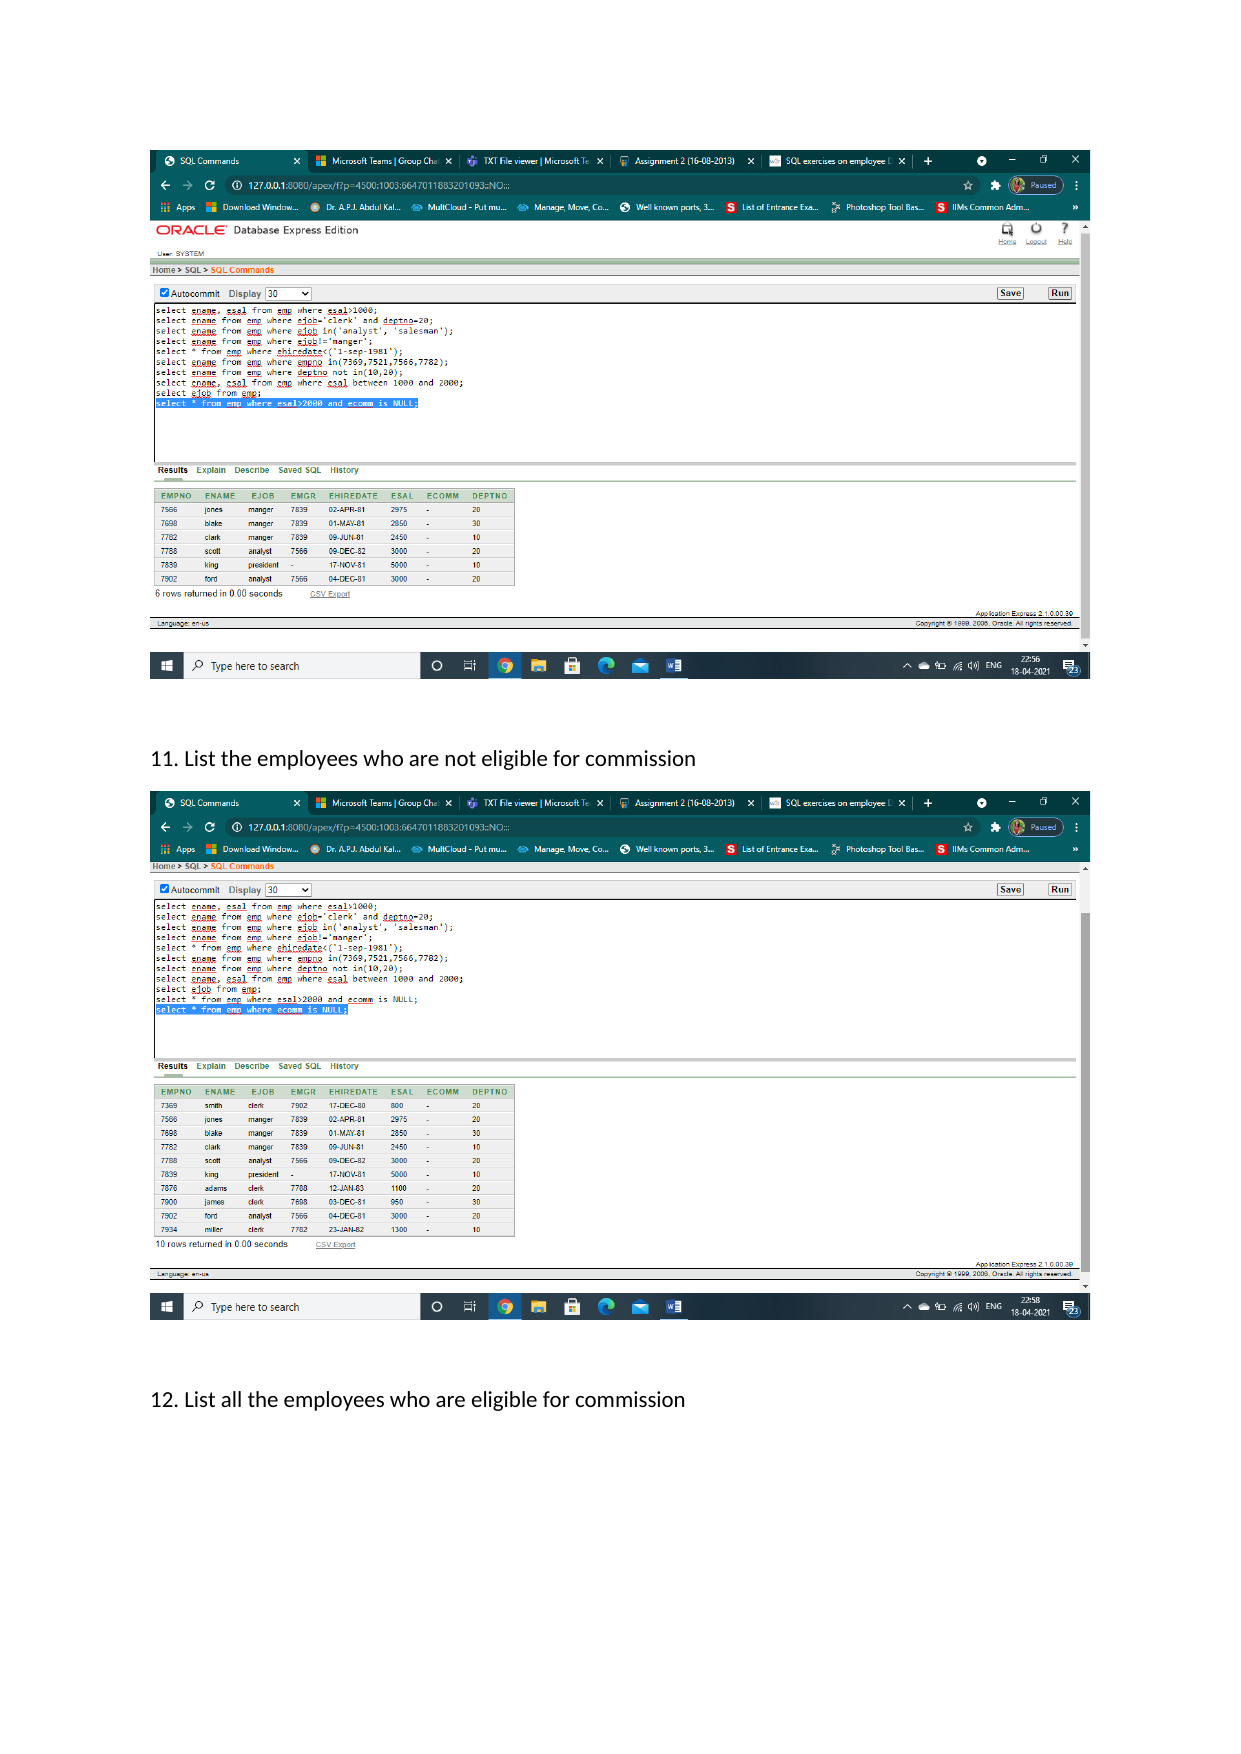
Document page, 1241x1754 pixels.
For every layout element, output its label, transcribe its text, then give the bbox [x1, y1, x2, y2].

text 12. List all the employees who are eligible for commission [150, 1386, 1090, 1414]
text 11. List the employees who are not eligible for commission [150, 744, 1090, 772]
picture [150, 150, 1091, 679]
picture [150, 791, 1091, 1320]
